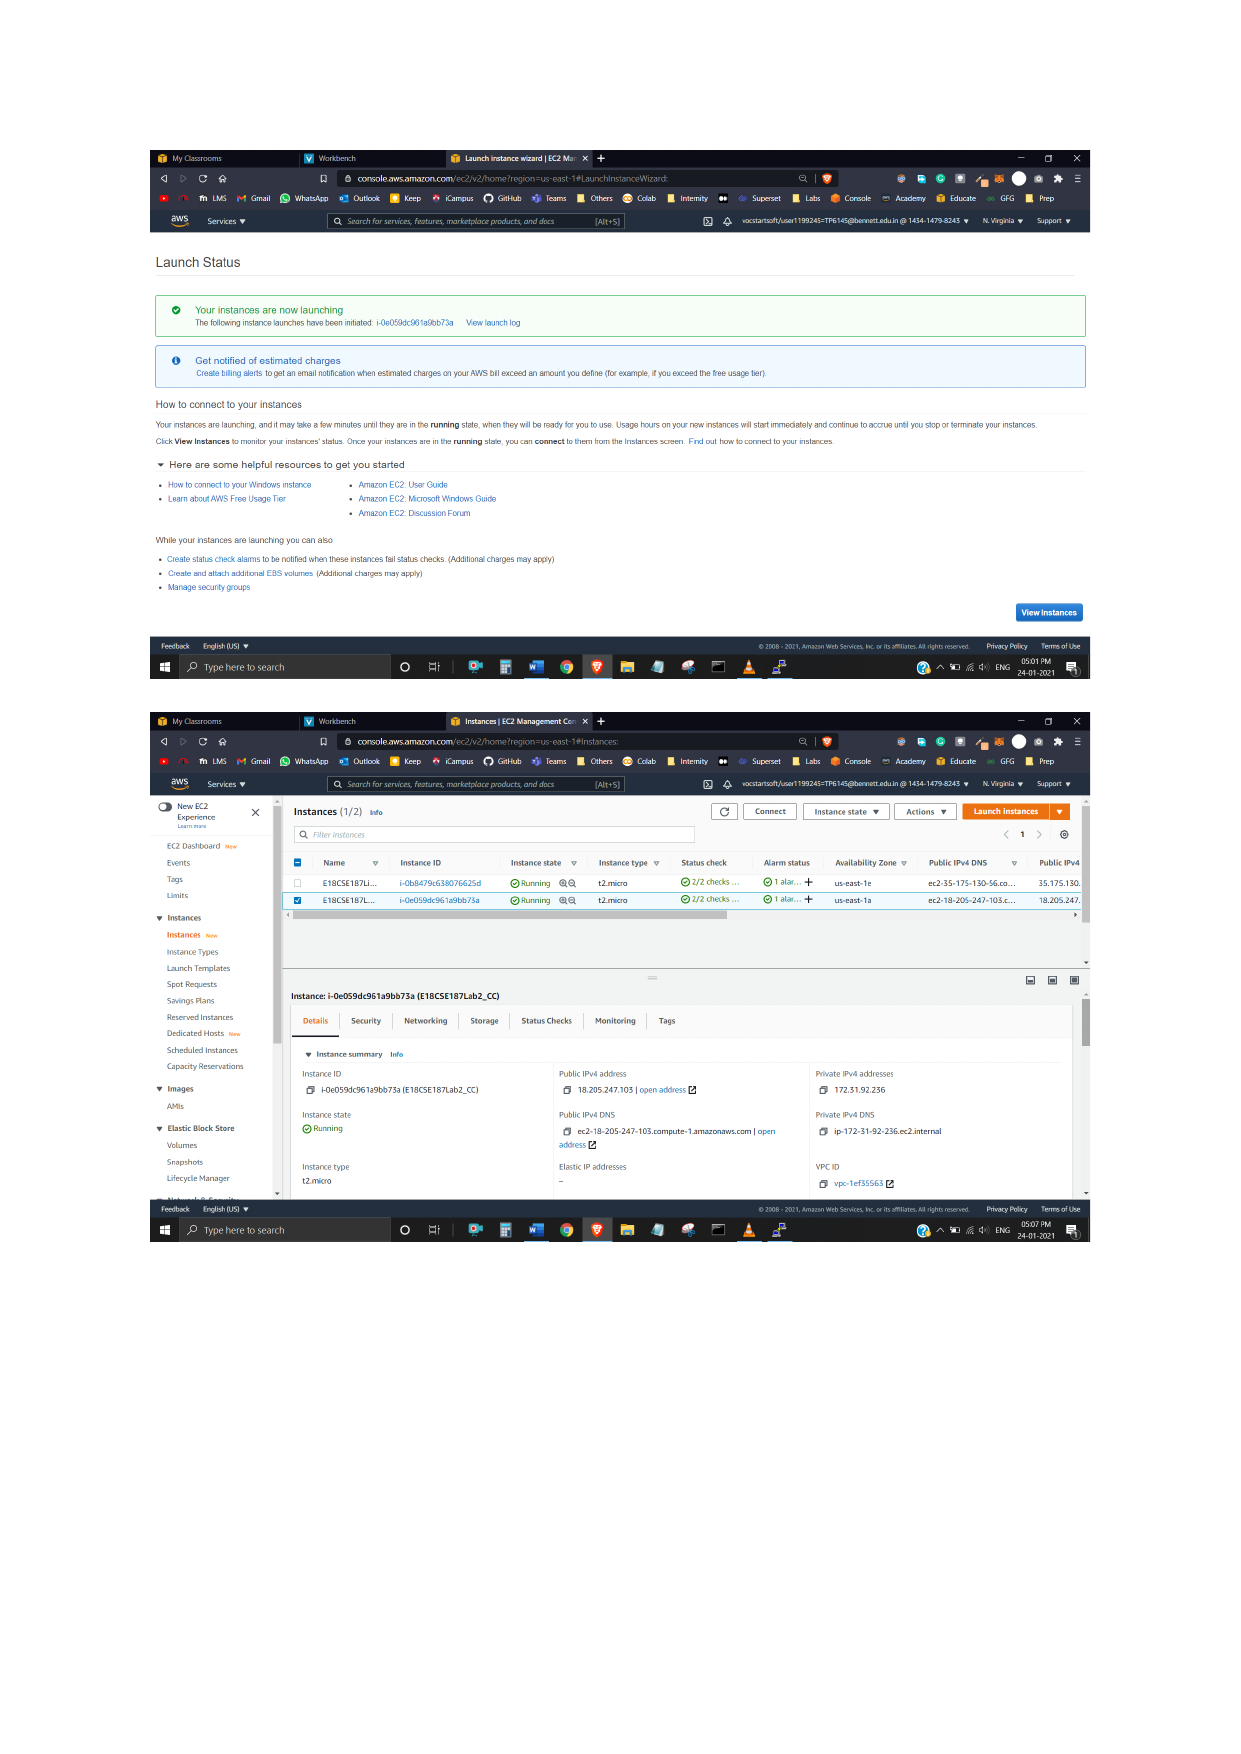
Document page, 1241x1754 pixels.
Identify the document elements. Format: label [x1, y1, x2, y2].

picture [150, 712, 1091, 1242]
picture [150, 150, 1091, 679]
